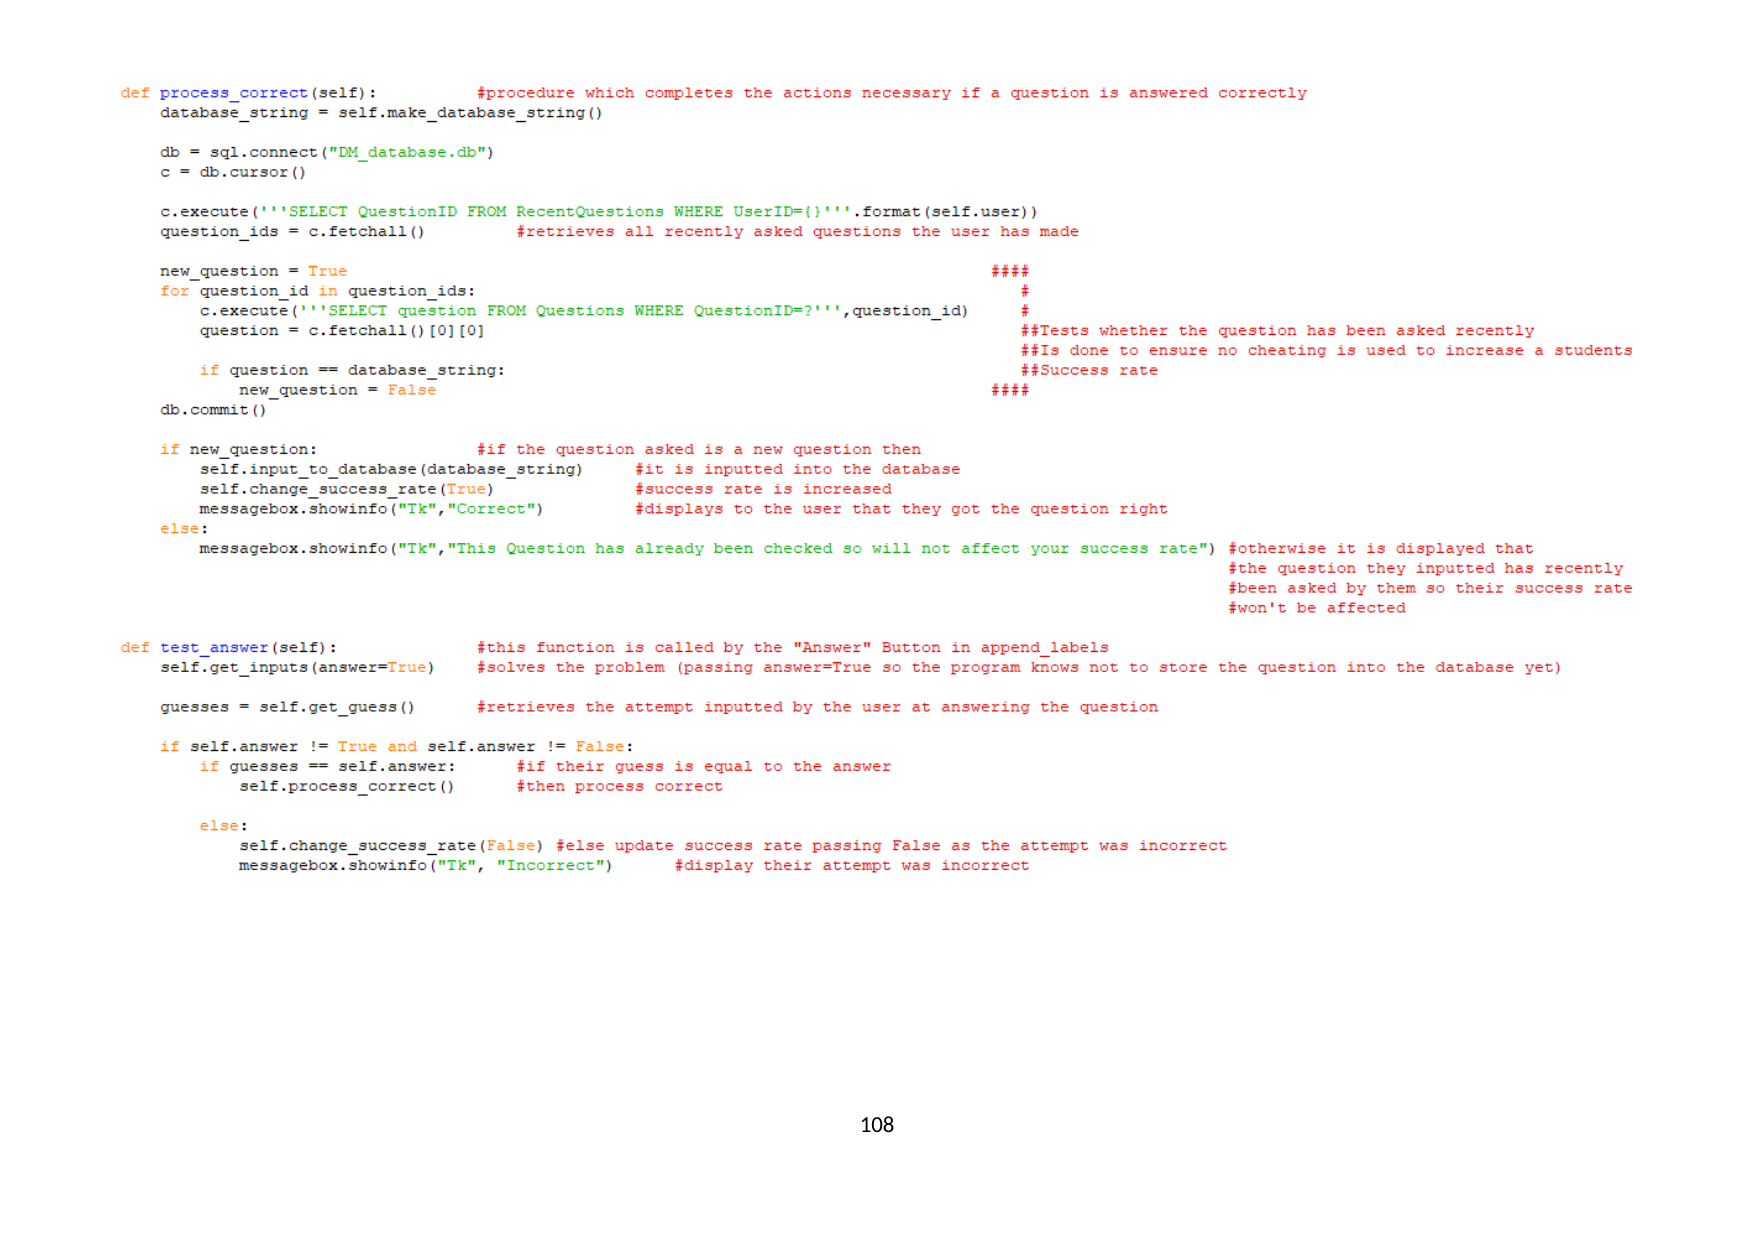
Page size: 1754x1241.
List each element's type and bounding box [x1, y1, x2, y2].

picture [75, 75, 1679, 906]
